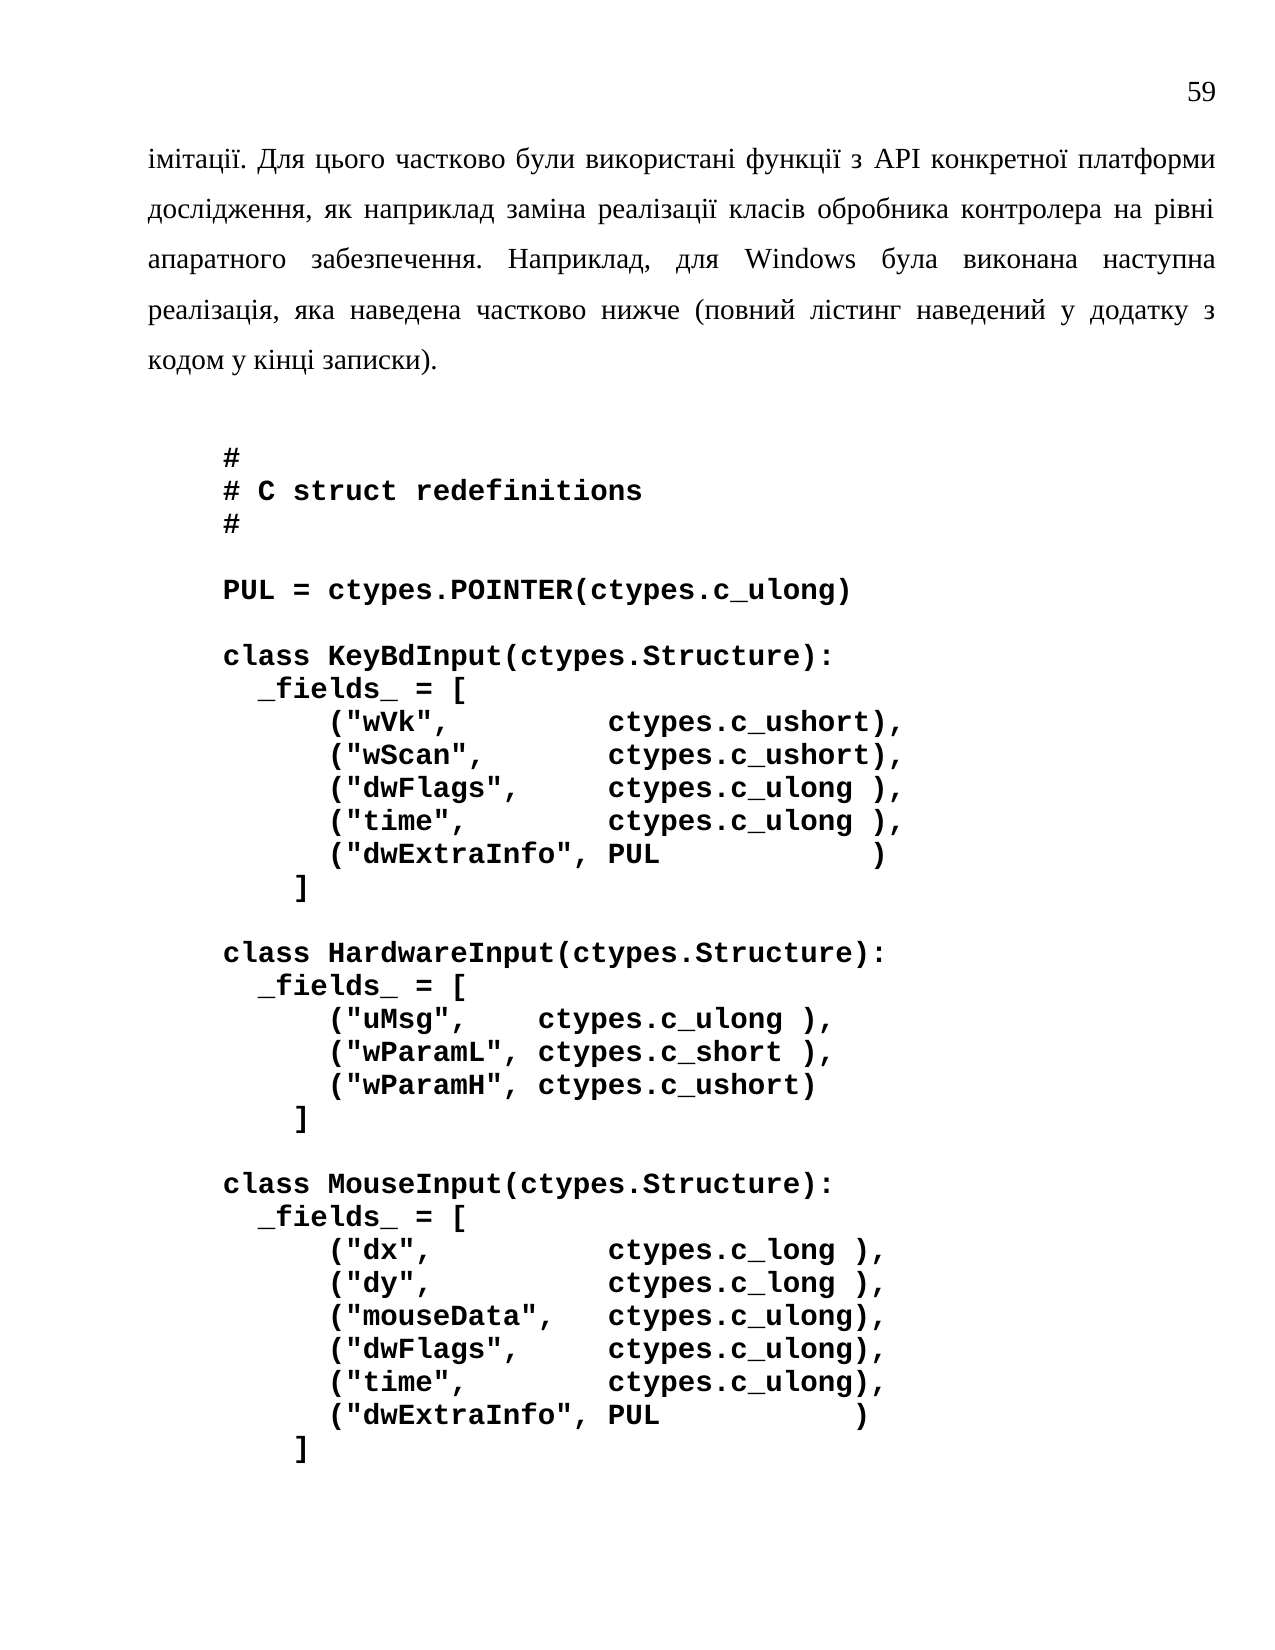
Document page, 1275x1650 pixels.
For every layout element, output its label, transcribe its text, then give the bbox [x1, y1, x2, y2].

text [148, 141, 1216, 376]
text # [148, 509, 1216, 542]
text ("wVk", ctypes.c_ushort), [148, 707, 1216, 740]
text ("wScan", ctypes.c_ushort), [148, 740, 1216, 773]
text ("uMsg", ctypes.c_ulong ), [148, 1004, 1216, 1037]
text ("dwExtraInfo", PUL ) [148, 1400, 1216, 1433]
text ("time", ctypes.c_ulong), [148, 1367, 1216, 1400]
text ] [148, 1103, 1216, 1136]
text ("dwFlags", ctypes.c_ulong ), [148, 773, 1216, 806]
text # [148, 443, 1216, 476]
text ("dy", ctypes.c_long ), [148, 1268, 1216, 1301]
text class HardwareInput(ctypes.Structure): [148, 938, 1216, 971]
text PUL = ctypes.POINTER(ctypes.c_ulong) [148, 575, 1216, 608]
text ("wParamH", ctypes.c_ushort) [148, 1070, 1216, 1103]
text _fields_ = [ [148, 674, 1216, 707]
text _fields_ = [ [148, 1202, 1216, 1235]
text _fields_ = [ [148, 971, 1216, 1004]
text class KeyBdInput(ctypes.Structure): [148, 641, 1216, 674]
text # C struct redefinitions [148, 476, 1216, 509]
text ("time", ctypes.c_ulong ), [148, 806, 1216, 839]
text ("wParamL", ctypes.c_short ), [148, 1037, 1216, 1070]
text ("mouseData", ctypes.c_ulong), [148, 1301, 1216, 1334]
text ] [148, 872, 1216, 905]
text ("dwExtraInfo", PUL ) [148, 839, 1216, 872]
text ("dwFlags", ctypes.c_ulong), [148, 1334, 1216, 1367]
text class MouseInput(ctypes.Structure): [148, 1169, 1216, 1202]
text ] [148, 1433, 1216, 1466]
text ("dx", ctypes.c_long ), [148, 1235, 1216, 1268]
